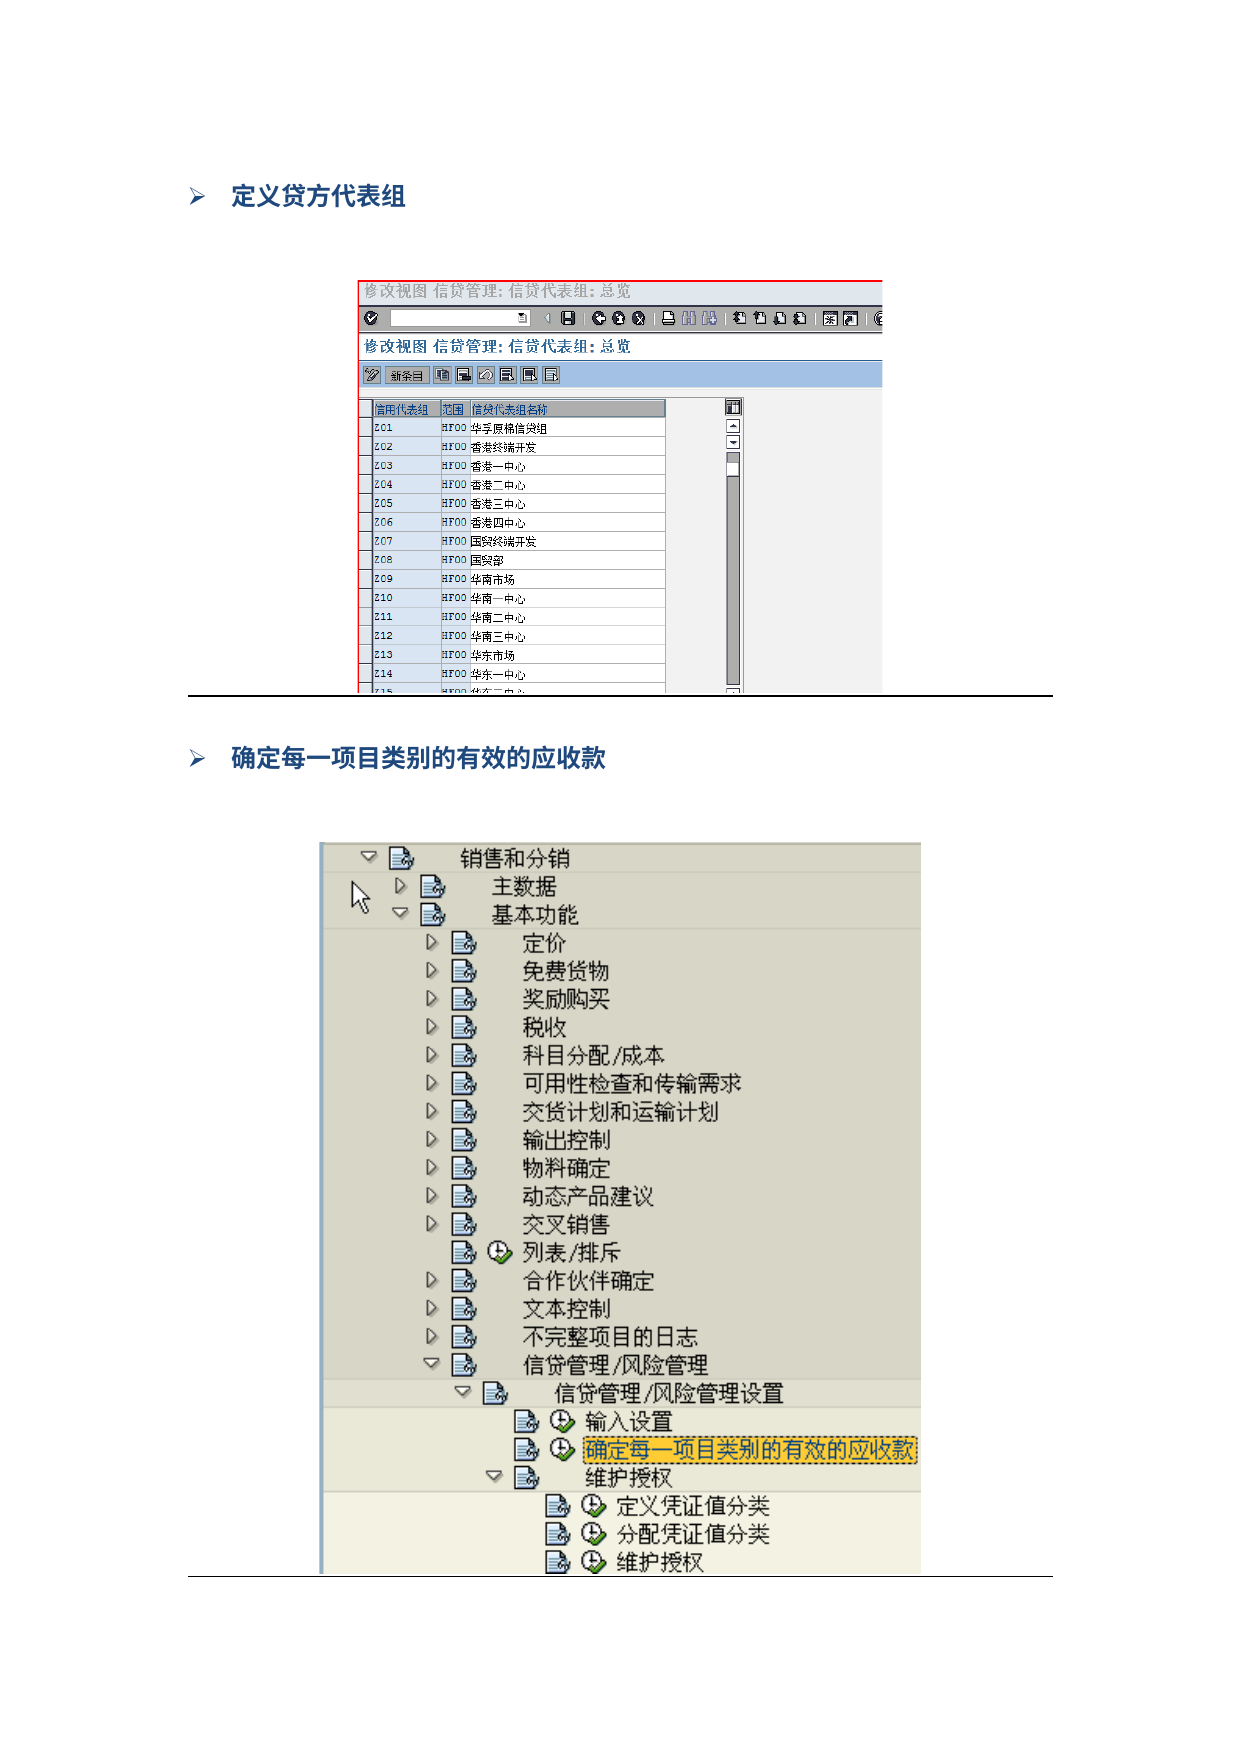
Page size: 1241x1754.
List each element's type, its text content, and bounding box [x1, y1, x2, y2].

picture [357, 280, 883, 693]
picture [319, 842, 921, 1574]
subtitle 确定每一项目类别的有效的应收款 [187, 724, 1053, 789]
subtitle 定义贷方代表组 [187, 162, 1053, 227]
